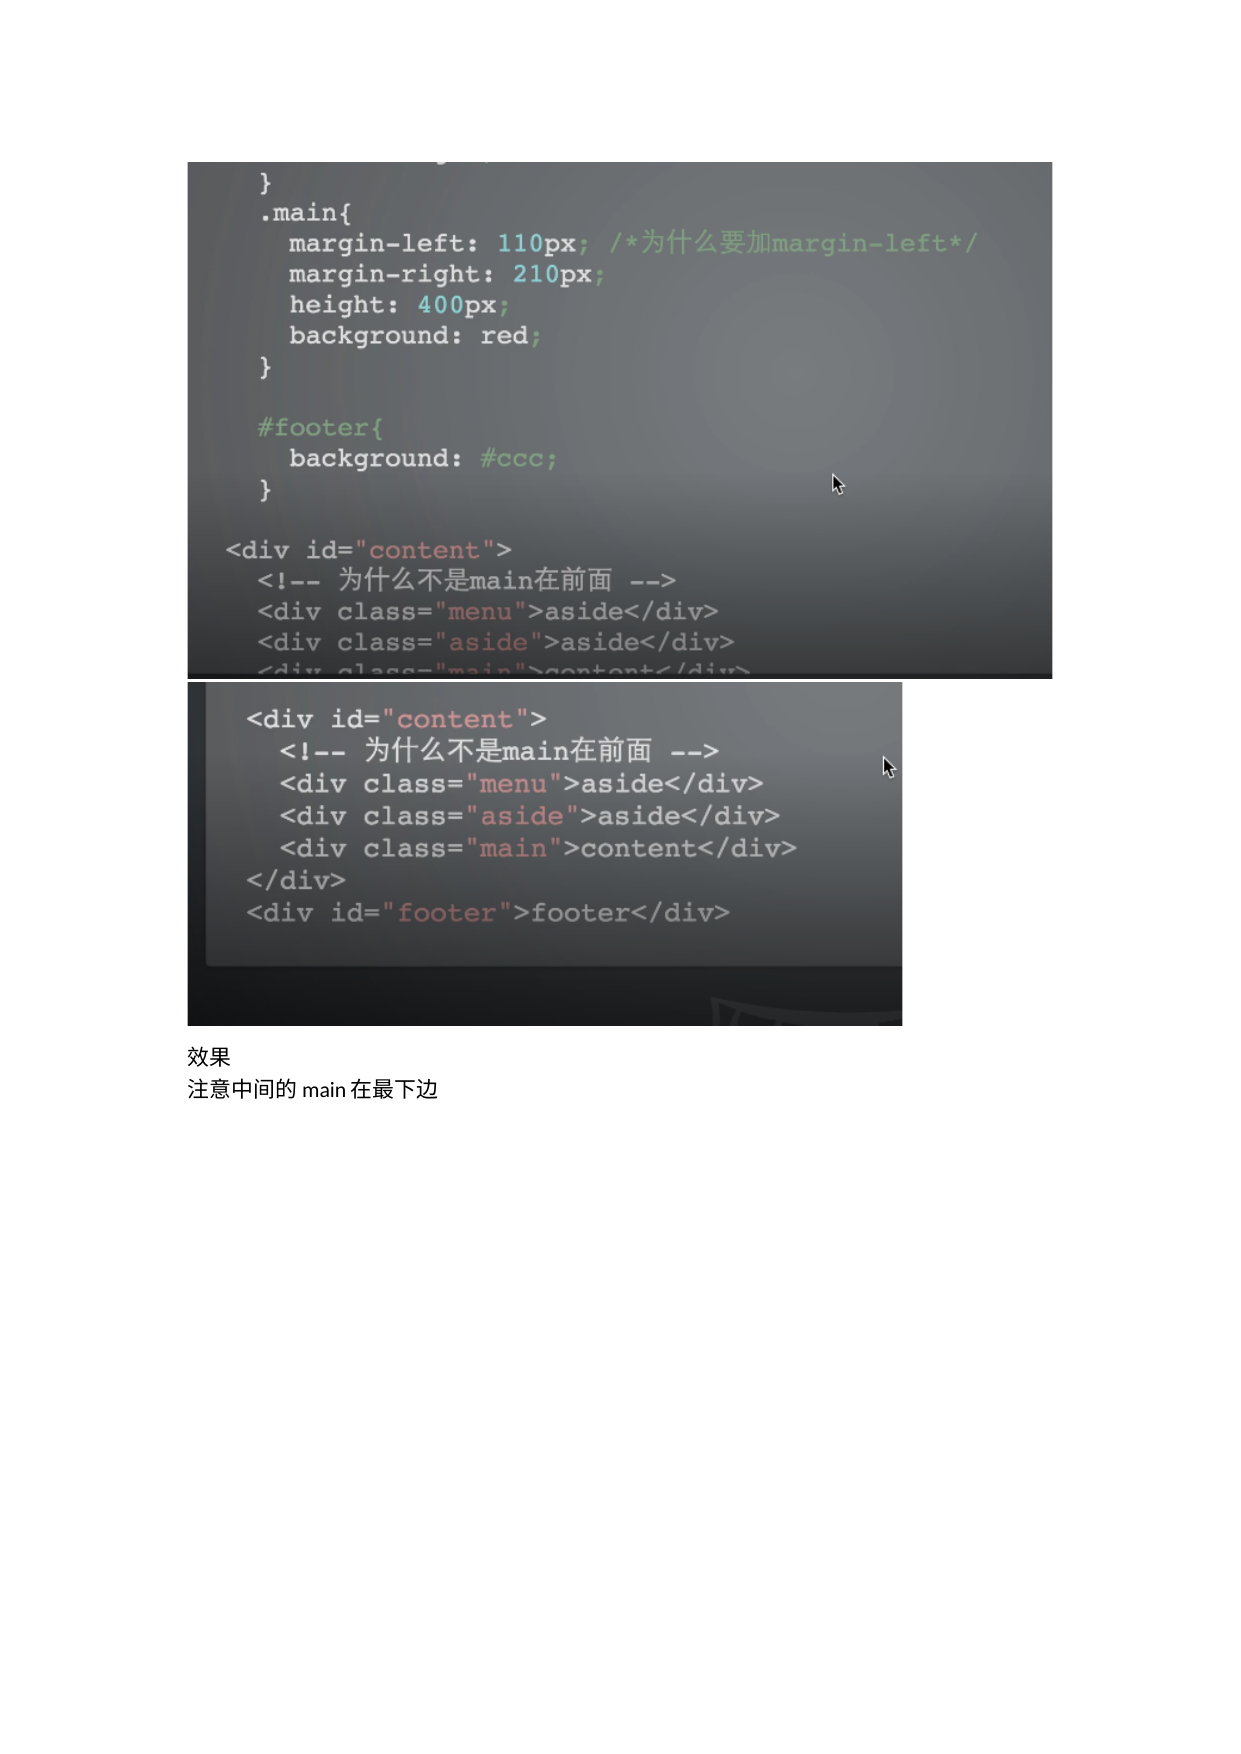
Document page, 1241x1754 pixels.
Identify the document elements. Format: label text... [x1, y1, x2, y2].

text 效果 [187, 1039, 1053, 1072]
picture [187, 162, 1053, 679]
text 注意中间的 main在最下边 [187, 1072, 1053, 1104]
picture [187, 682, 903, 1026]
